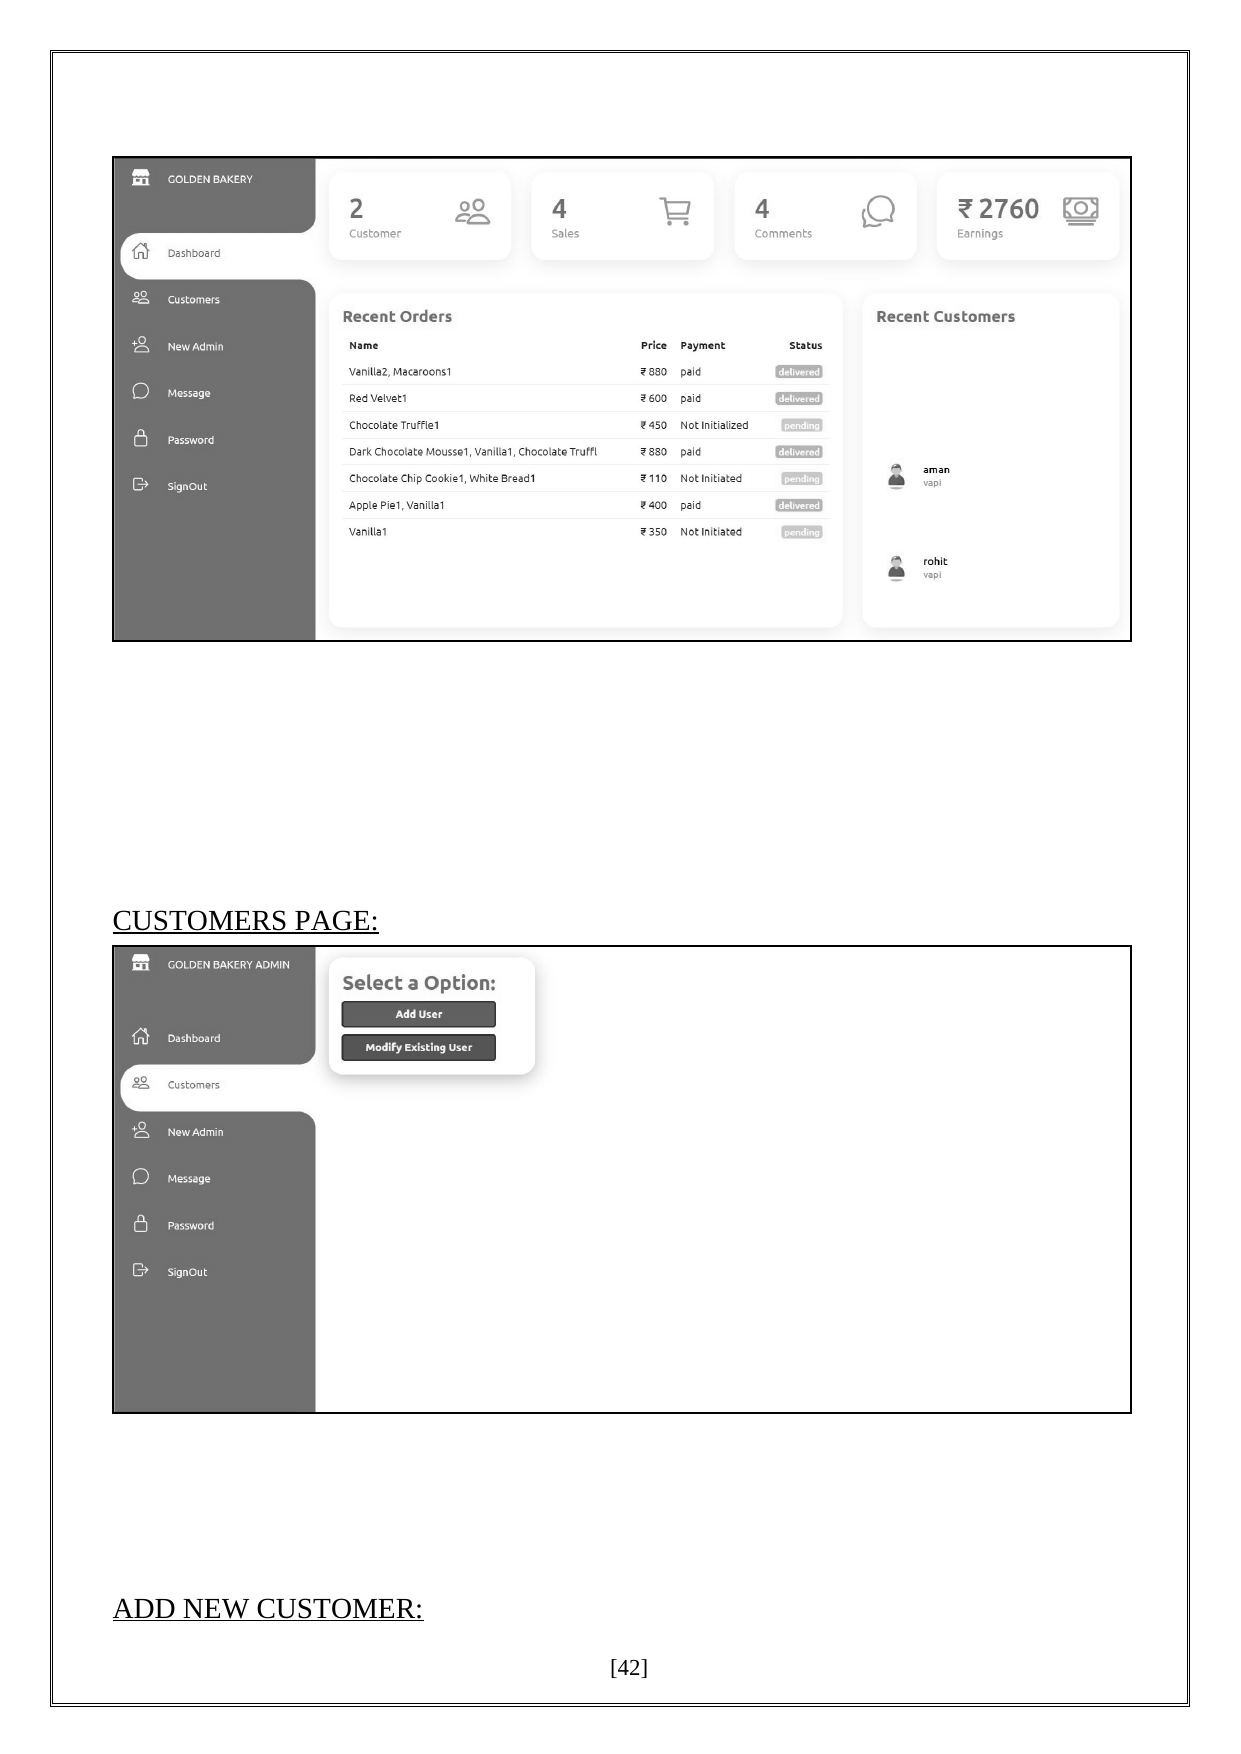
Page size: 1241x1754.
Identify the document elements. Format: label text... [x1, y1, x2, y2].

text ADD NEW CUSTOMER: [112, 1591, 1146, 1624]
text CUSTOMERS PAGE: [112, 903, 1146, 937]
